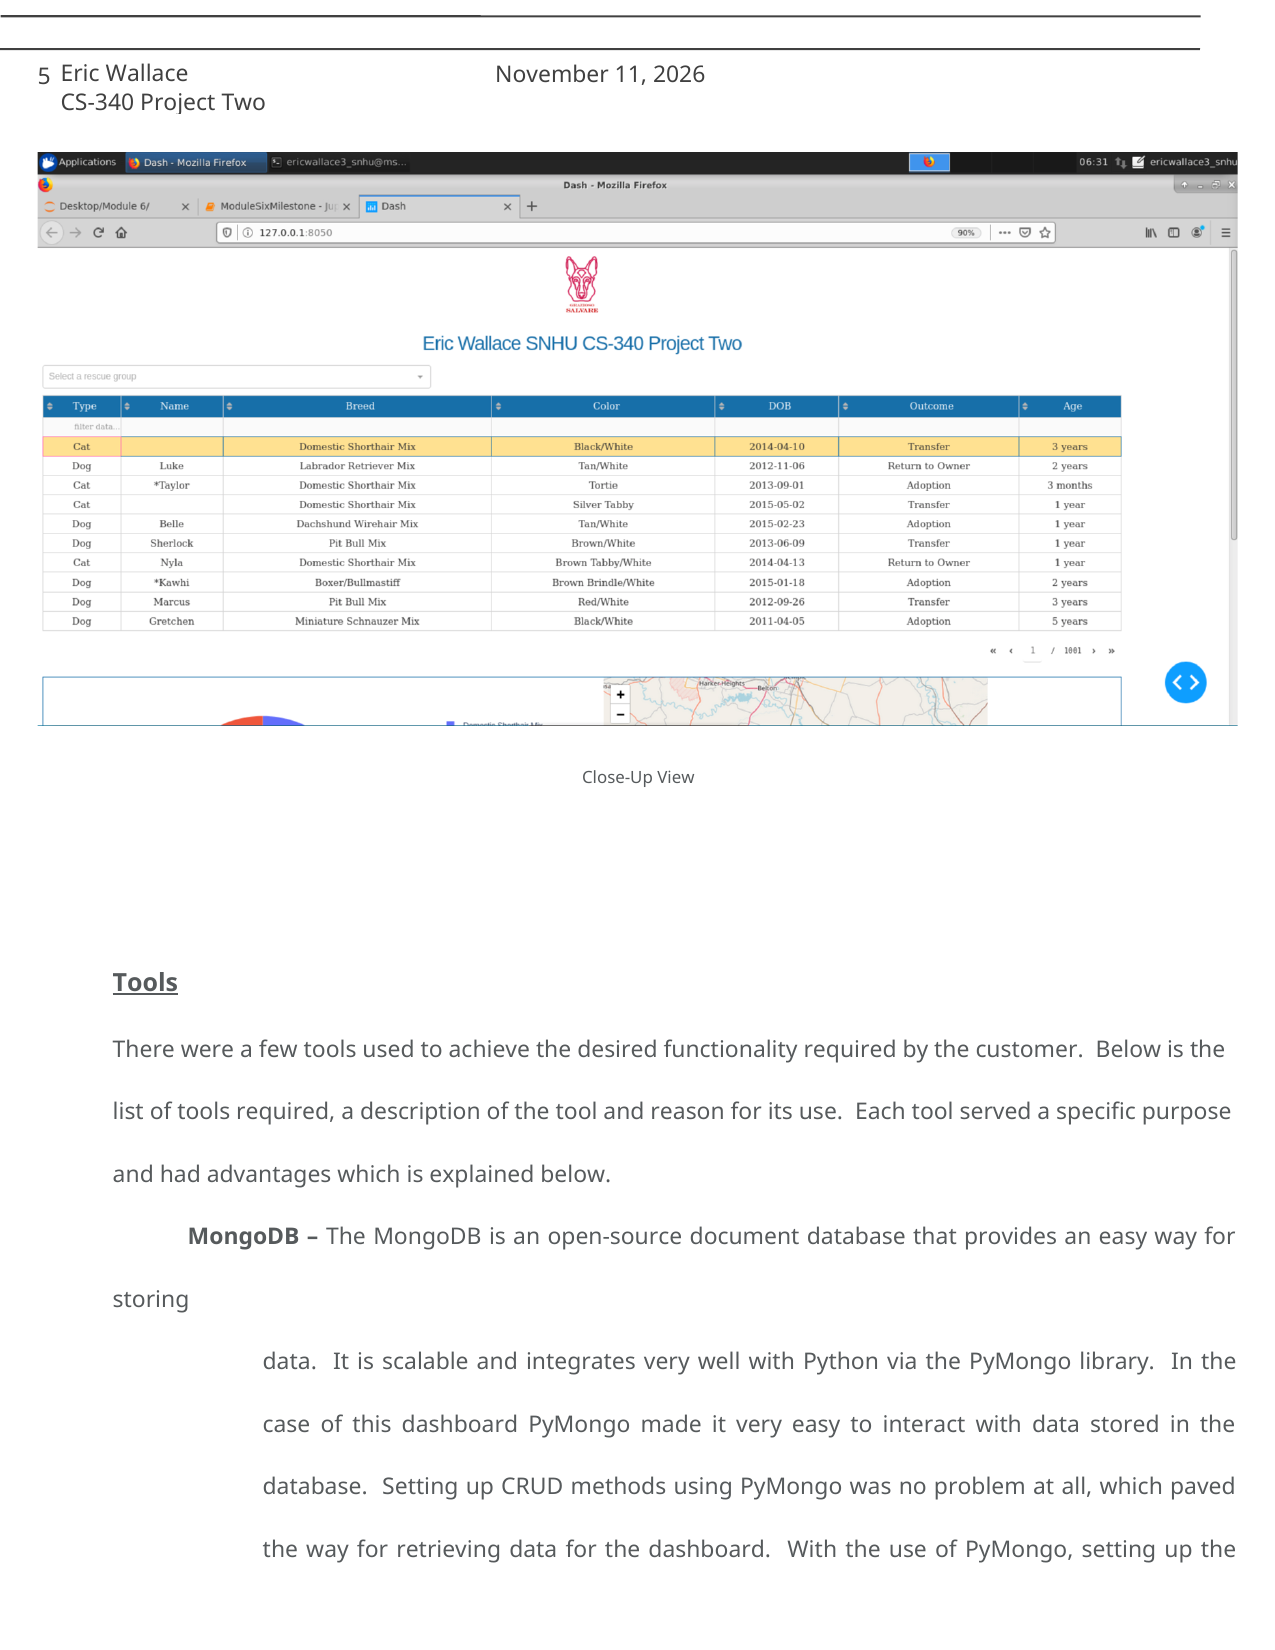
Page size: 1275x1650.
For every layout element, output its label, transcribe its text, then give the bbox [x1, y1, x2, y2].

table_cell Close-Up View [26, 152, 1251, 834]
picture [37, 152, 1238, 726]
list There were a few tools used to achieve the desired functionality required by the customer. Below is the list of tools required, a description of the tool and reason for its use. Each tool served a specific purpose and had advantages which is explained below. [112, 1033, 1237, 1189]
list Tools [112, 964, 1237, 998]
list MongoDB – The MongoDB is an open-source document database that provides an easy way for storing [112, 1220, 1237, 1314]
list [262, 1345, 1237, 1564]
